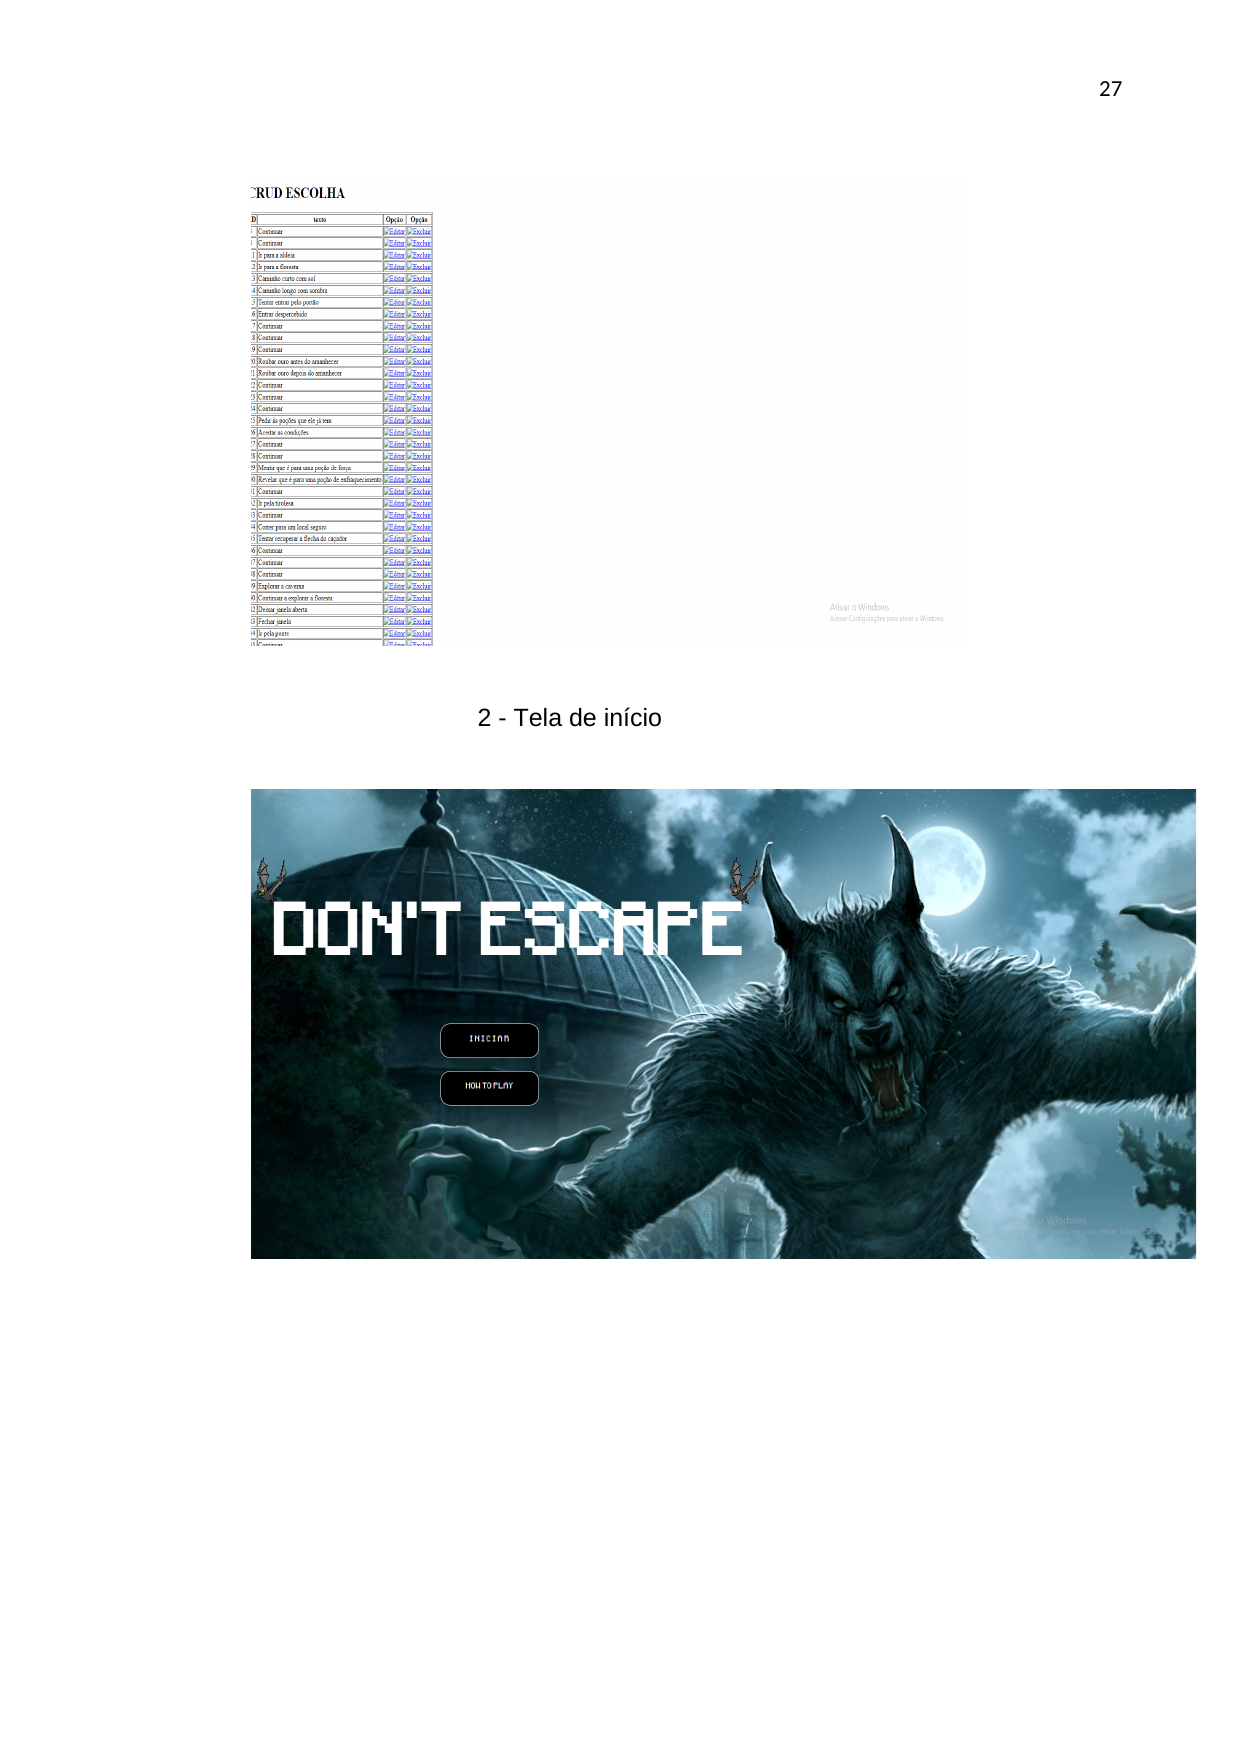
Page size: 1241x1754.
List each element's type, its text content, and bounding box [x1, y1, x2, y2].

text 2 - Tela de início [177, 703, 1122, 732]
picture [251, 789, 1197, 1259]
picture [251, 177, 967, 646]
